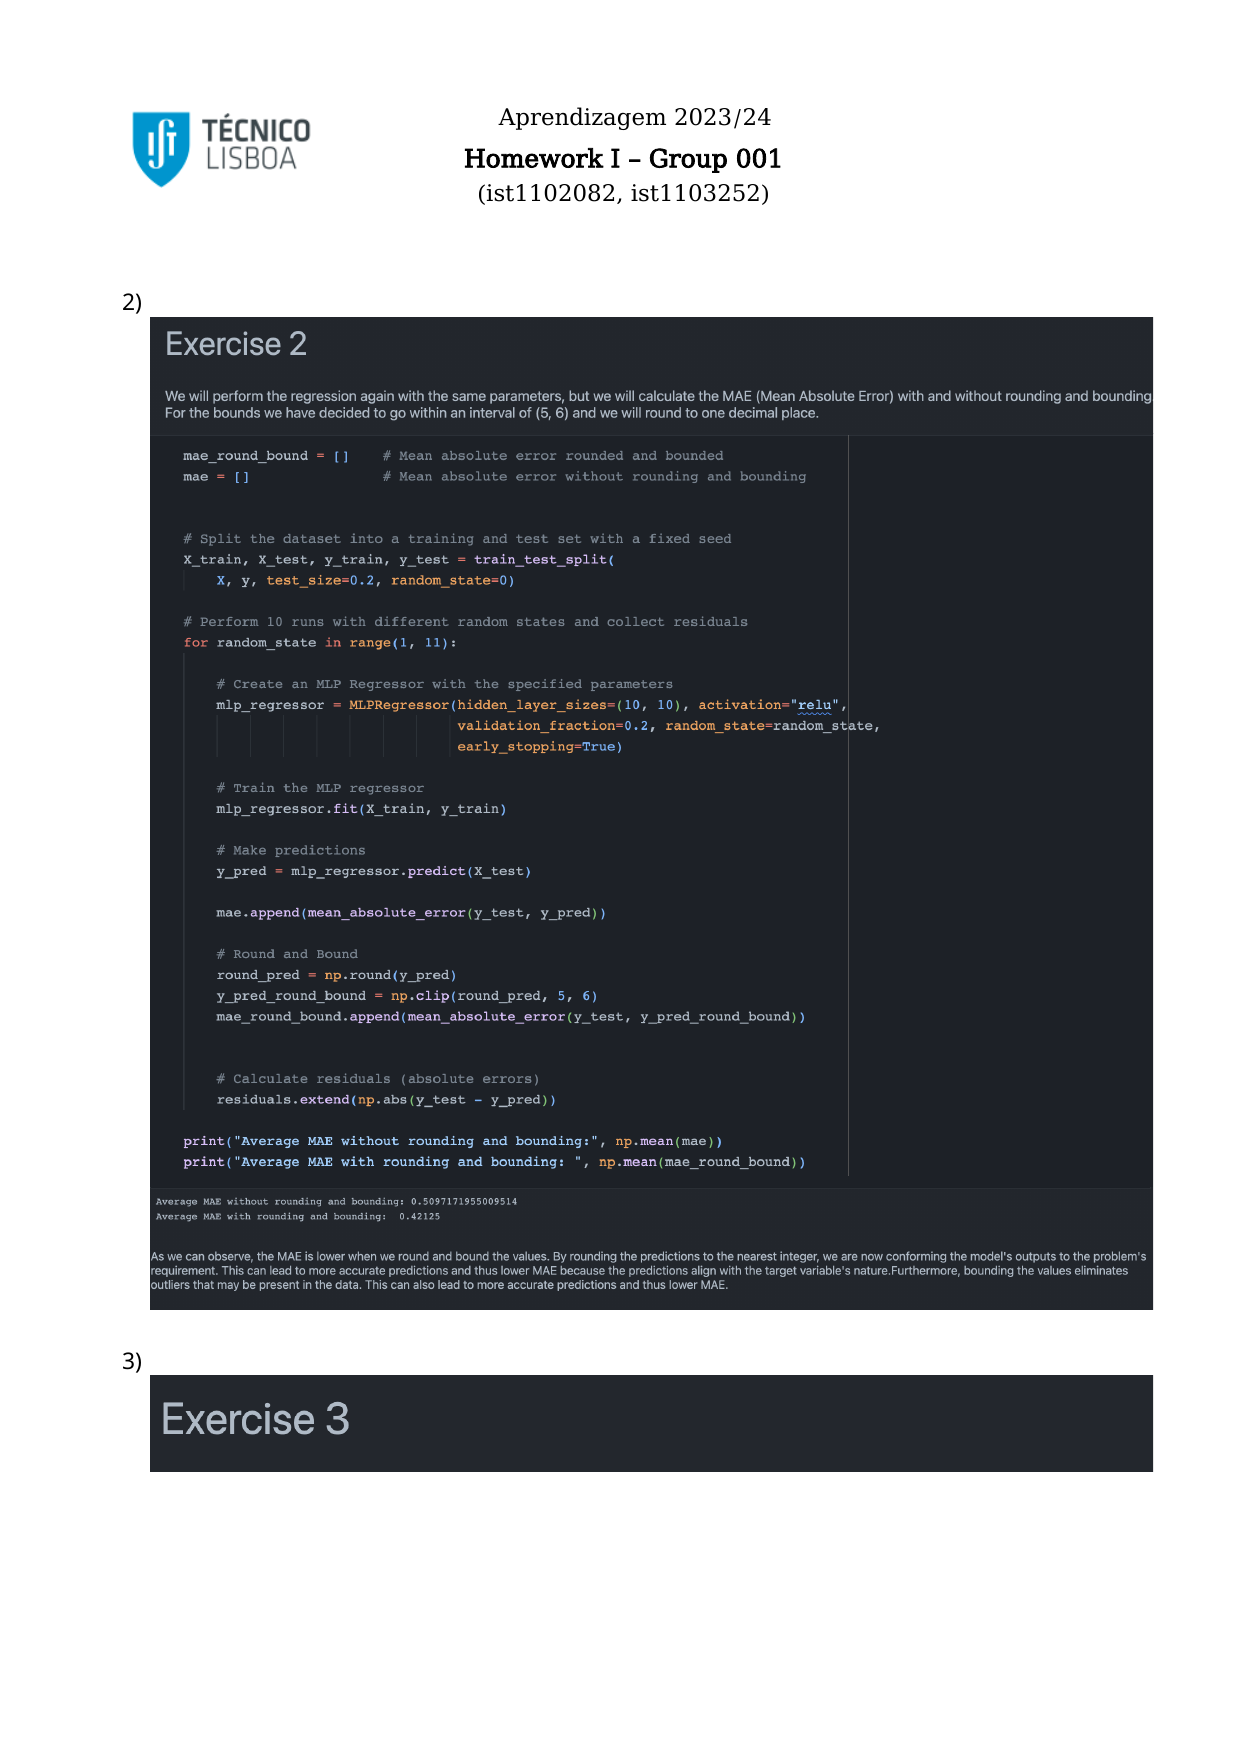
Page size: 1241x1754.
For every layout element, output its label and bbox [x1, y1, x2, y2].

picture [121, 103, 320, 197]
picture [150, 1375, 1154, 1472]
picture [150, 317, 1154, 1310]
